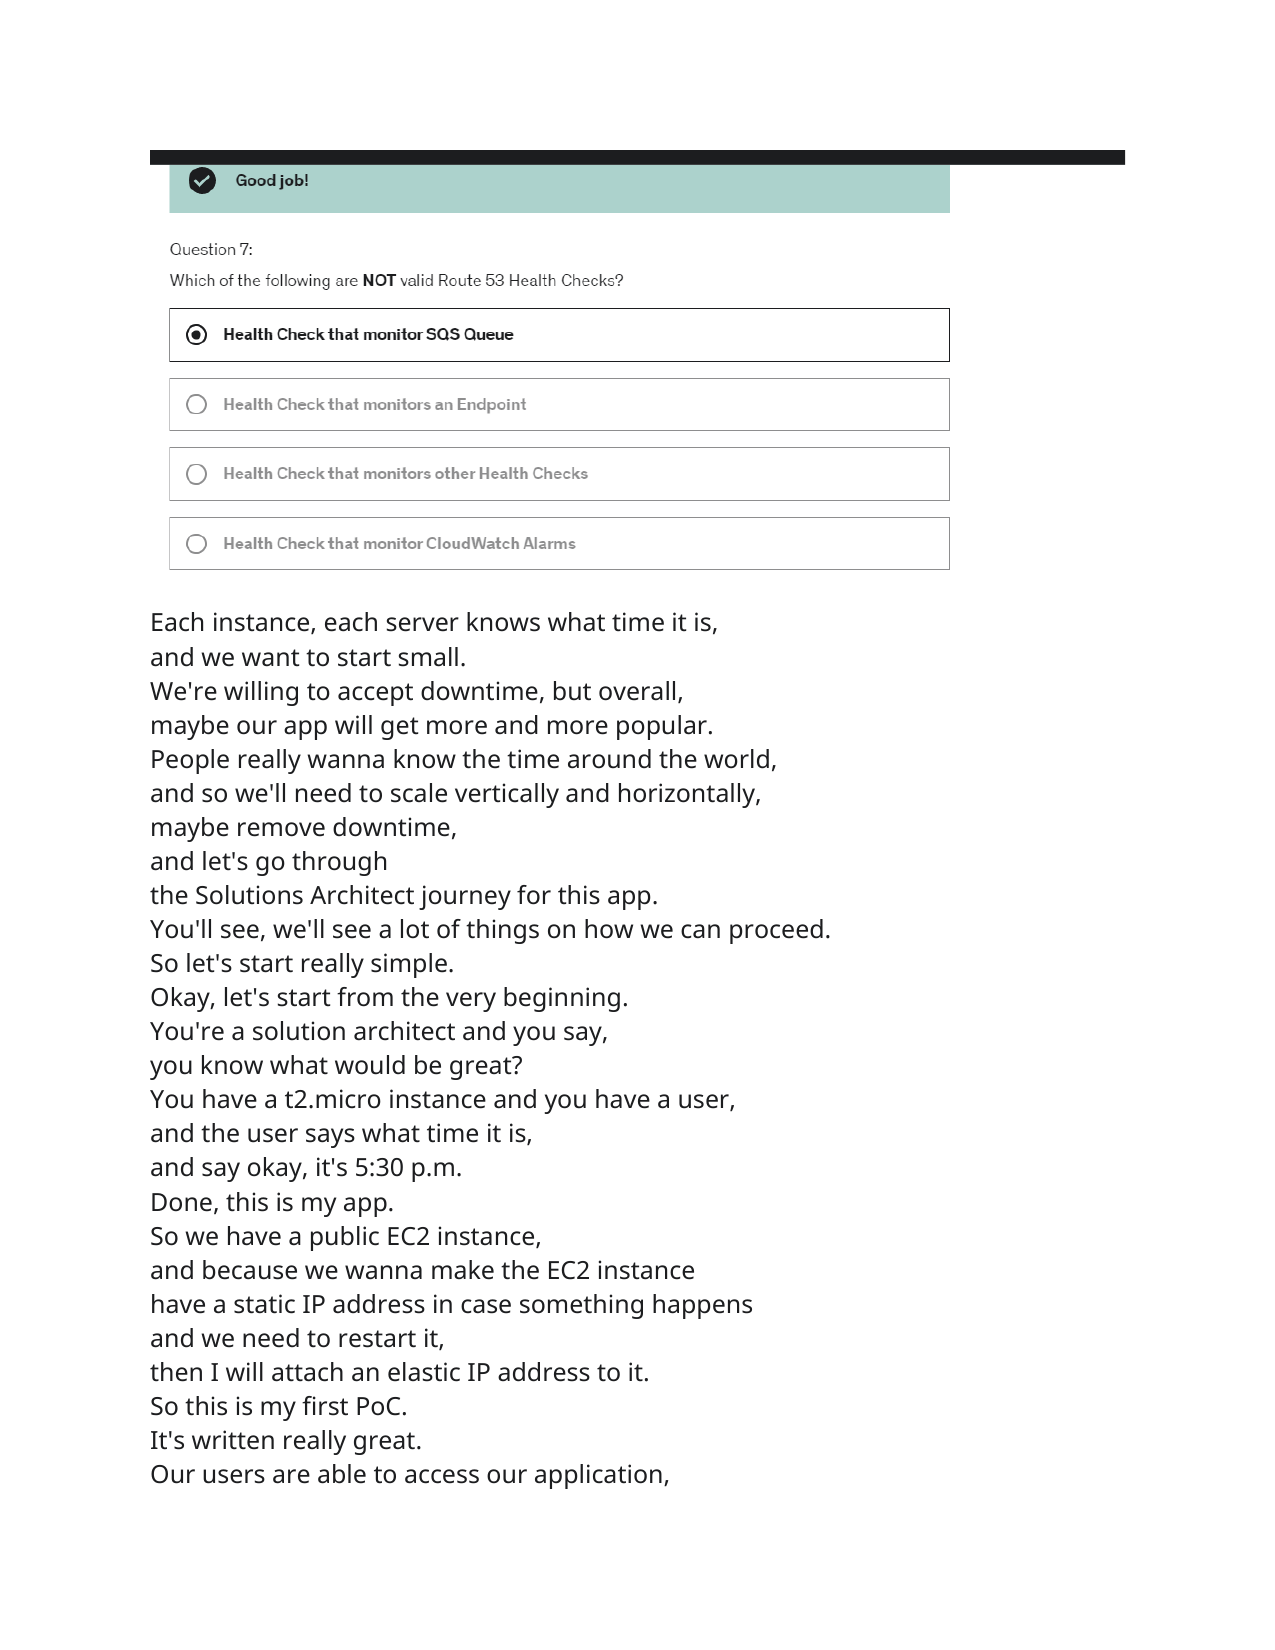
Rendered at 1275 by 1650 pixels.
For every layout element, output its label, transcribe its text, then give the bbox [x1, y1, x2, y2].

text and say okay, it's 5:30 p.m. [150, 1150, 1125, 1184]
text People really wanna know the time around the world, [150, 741, 1125, 775]
text Okay, let's start from the very beginning. [150, 980, 1125, 1014]
text You have a t2.micro instance and you have a user, [150, 1082, 1125, 1116]
picture [150, 150, 1125, 587]
text maybe remove downtime, [150, 809, 1125, 843]
text maybe our app will get more and more popular. [150, 707, 1125, 741]
text So this is my first PoC. [150, 1388, 1125, 1423]
text It's written really great. [150, 1423, 1125, 1457]
text We're willing to accept downtime, but overall, [150, 673, 1125, 707]
text Our users are able to access our application, [150, 1457, 1125, 1491]
text and let's go through [150, 843, 1125, 878]
text Done, this is my app. [150, 1184, 1125, 1218]
text You're a solution architect and you say, [150, 1014, 1125, 1048]
text So we have a public EC2 instance, [150, 1218, 1125, 1252]
text then I will attach an elastic IP address to it. [150, 1354, 1125, 1388]
text Each instance, each server knows what time it is, [150, 605, 1125, 639]
text and we need to restart it, [150, 1320, 1125, 1354]
text and so we'll need to scale vertically and horizontally, [150, 775, 1125, 809]
text you know what would be great? [150, 1048, 1125, 1082]
text You'll see, we'll see a lot of things on how we can proceed. [150, 912, 1125, 946]
text and we want to start small. [150, 639, 1125, 673]
text So let's start really simple. [150, 946, 1125, 980]
text the Solutions Architect journey for this app. [150, 878, 1125, 912]
text have a static IP address in case something happens [150, 1286, 1125, 1320]
text and the user says what time it is, [150, 1116, 1125, 1150]
text and because we wanna make the EC2 instance [150, 1252, 1125, 1286]
